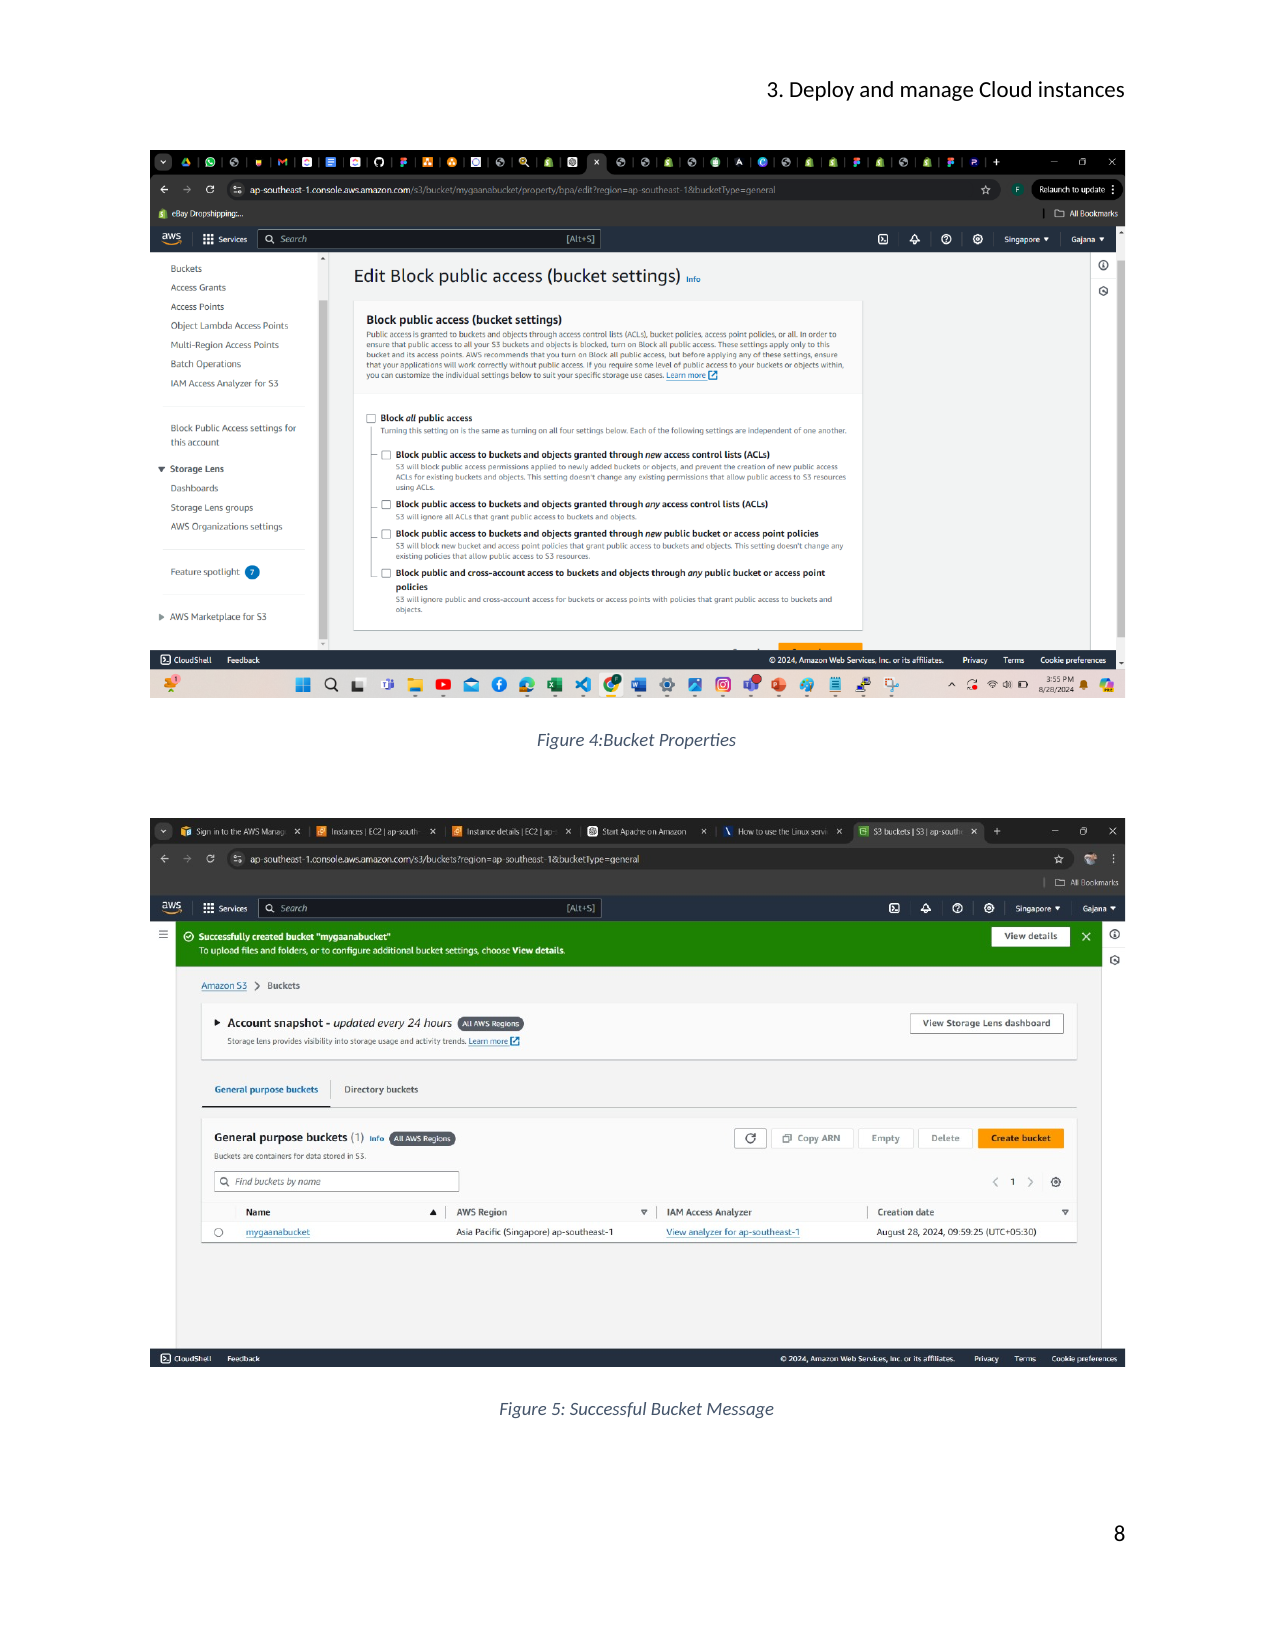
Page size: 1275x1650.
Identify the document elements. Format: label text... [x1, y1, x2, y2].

text Figure 4:Bucket Properties [150, 728, 1125, 751]
picture [150, 818, 1125, 1367]
text Figure 5: Successful Bucket Message [150, 1397, 1125, 1420]
picture [150, 150, 1125, 698]
